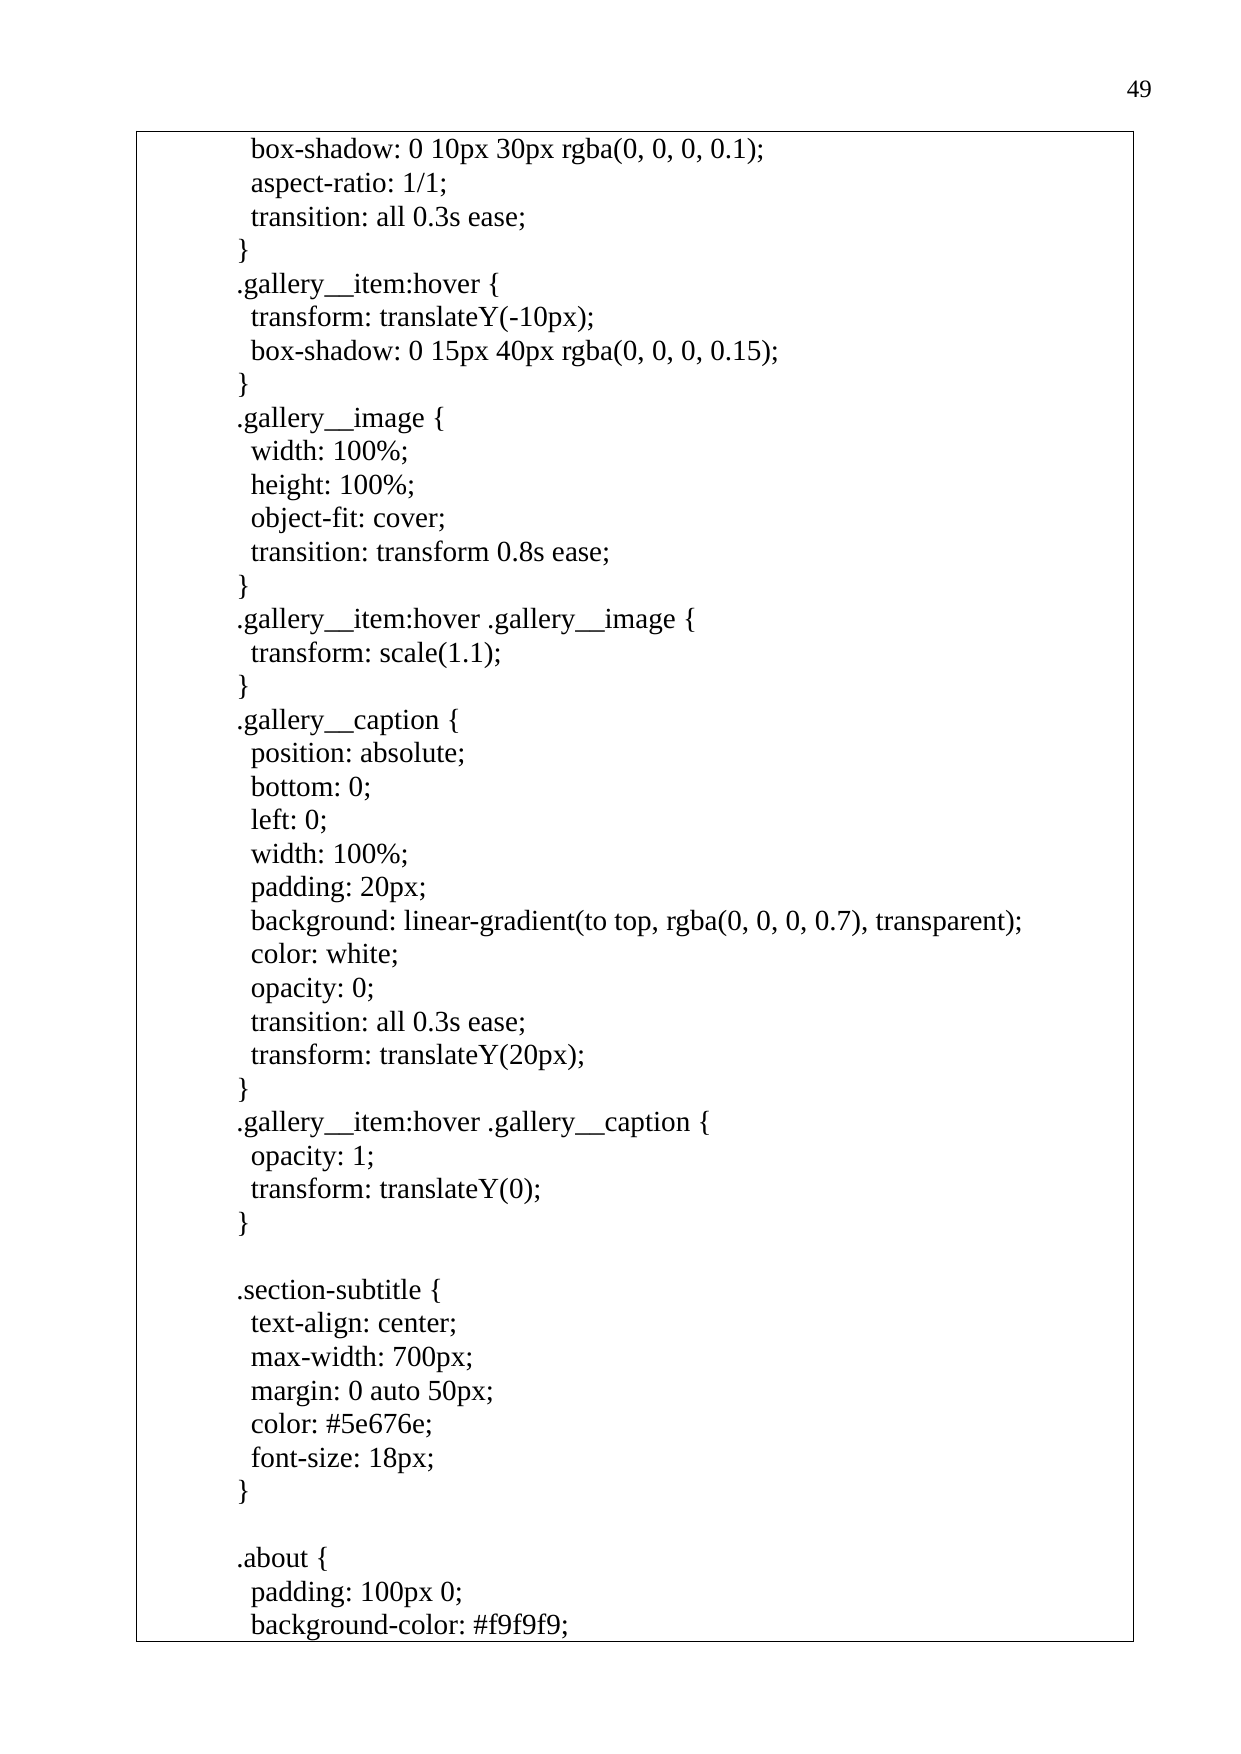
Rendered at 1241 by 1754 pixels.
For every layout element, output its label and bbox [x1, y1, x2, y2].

table_header [137, 132, 1133, 1641]
